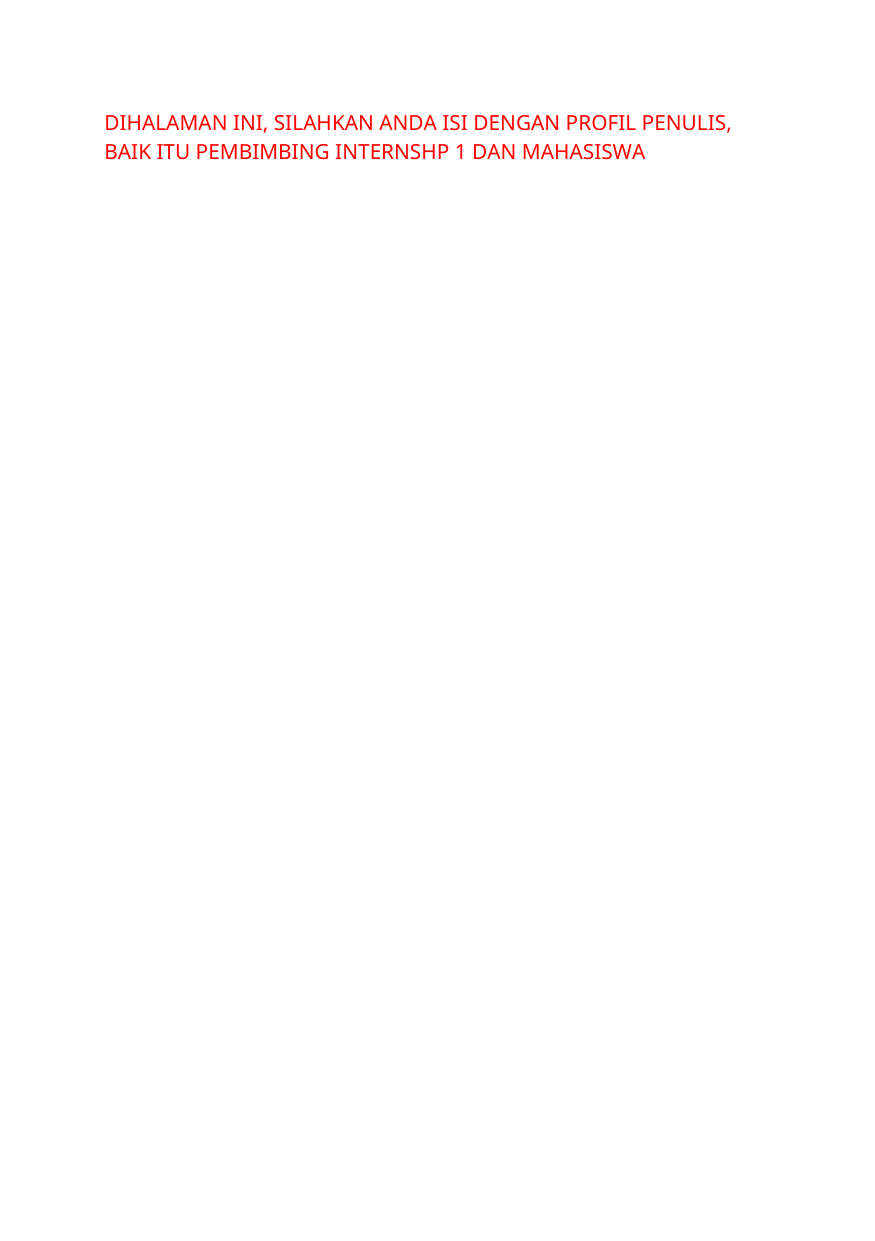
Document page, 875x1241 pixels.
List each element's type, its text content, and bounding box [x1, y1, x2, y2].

text DIHALAMAN INI, SILAHKAN ANDA ISI DENGAN PROFIL PENULIS, BAIK ITU PEMBIMBING INTERNSHP 1 DAN MAHASISWA [104, 108, 770, 165]
